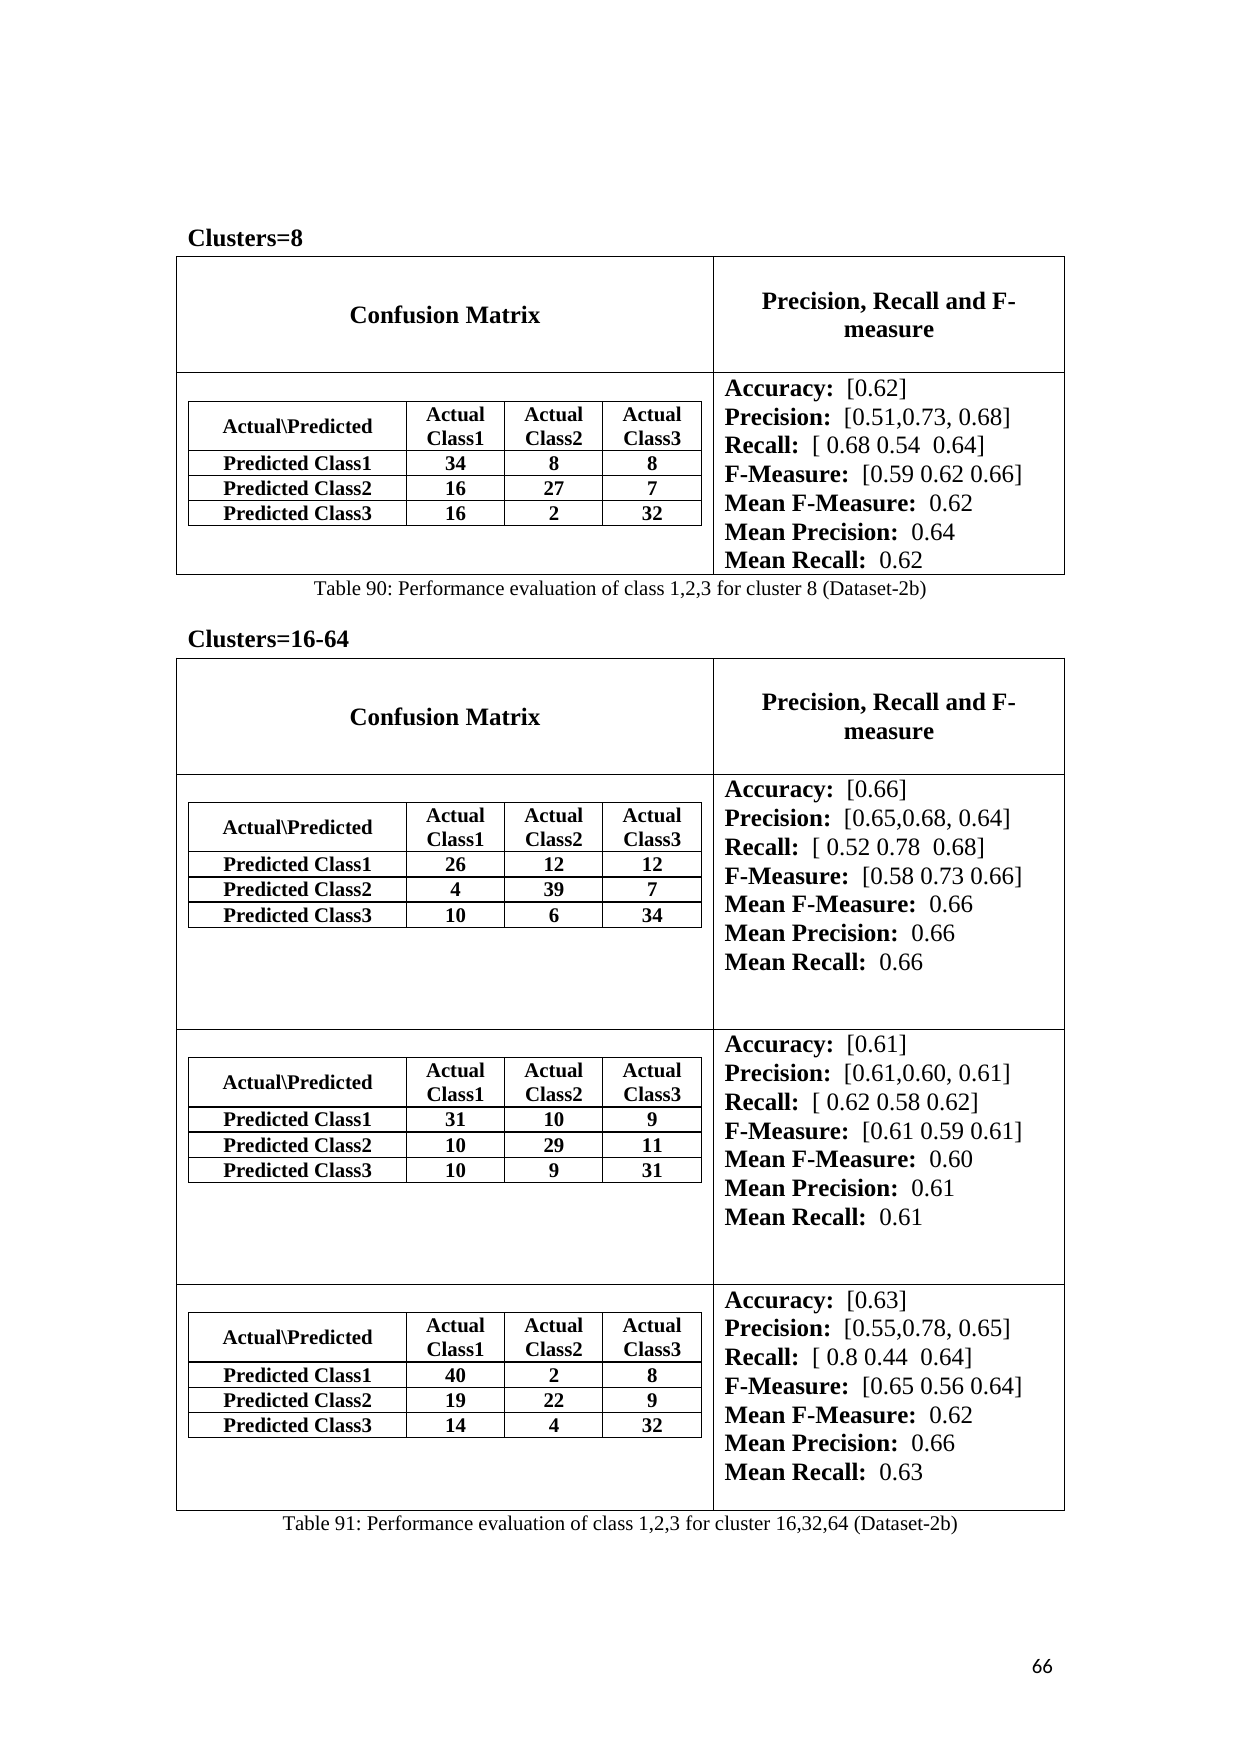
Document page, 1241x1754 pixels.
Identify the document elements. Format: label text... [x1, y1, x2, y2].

table_cell [177, 373, 713, 574]
table_cell [177, 775, 713, 1028]
table_header Precision, Recall and F-measure [714, 257, 1064, 372]
table_cell Accuracy: [0.63] Precision: [0.55,0.78, 0.65] Recall: [ 0.8 0.44 0.64] F-Measure: [0.65 0.56 0.64] Mean F-Measure: 0.62 Mean Precision: 0.66 Mean Recall: 0.63 [714, 1285, 1064, 1510]
table_header Precision, Recall and F-measure [714, 659, 1064, 773]
subtitle Clusters=8 [187, 223, 1053, 252]
text Table 90: Performance evaluation of class 1,2,3 for cluster 8 (Dataset-2b) [187, 575, 1053, 599]
table_cell Accuracy: [0.66] Precision: [0.65,0.68, 0.64] Recall: [ 0.52 0.78 0.68] F-Measure: [0.58 0.73 0.66] Mean F-Measure: 0.66 Mean Precision: 0.66 Mean Recall: 0.66 [714, 775, 1064, 1028]
table_cell [177, 1285, 713, 1510]
subtitle Clusters=16-64 [187, 624, 1053, 653]
table_cell Accuracy: [0.61] Precision: [0.61,0.60, 0.61] Recall: [ 0.62 0.58 0.62] F-Measure: [0.61 0.59 0.61] Mean F-Measure: 0.60 Mean Precision: 0.61 Mean Recall: 0.61 [714, 1030, 1064, 1284]
text Table 91: Performance evaluation of class 1,2,3 for cluster 16,32,64 (Dataset-2b) [187, 1511, 1053, 1535]
table_header Confusion Matrix [177, 257, 713, 372]
table_cell [177, 1030, 713, 1284]
table_cell Accuracy: [0.62] Precision: [0.51,0.73, 0.68] Recall: [ 0.68 0.54 0.64] F-Measure: [0.59 0.62 0.66] Mean F-Measure: 0.62 Mean Precision: 0.64 Mean Recall: 0.62 [714, 373, 1064, 574]
table_header Confusion Matrix [177, 659, 713, 773]
